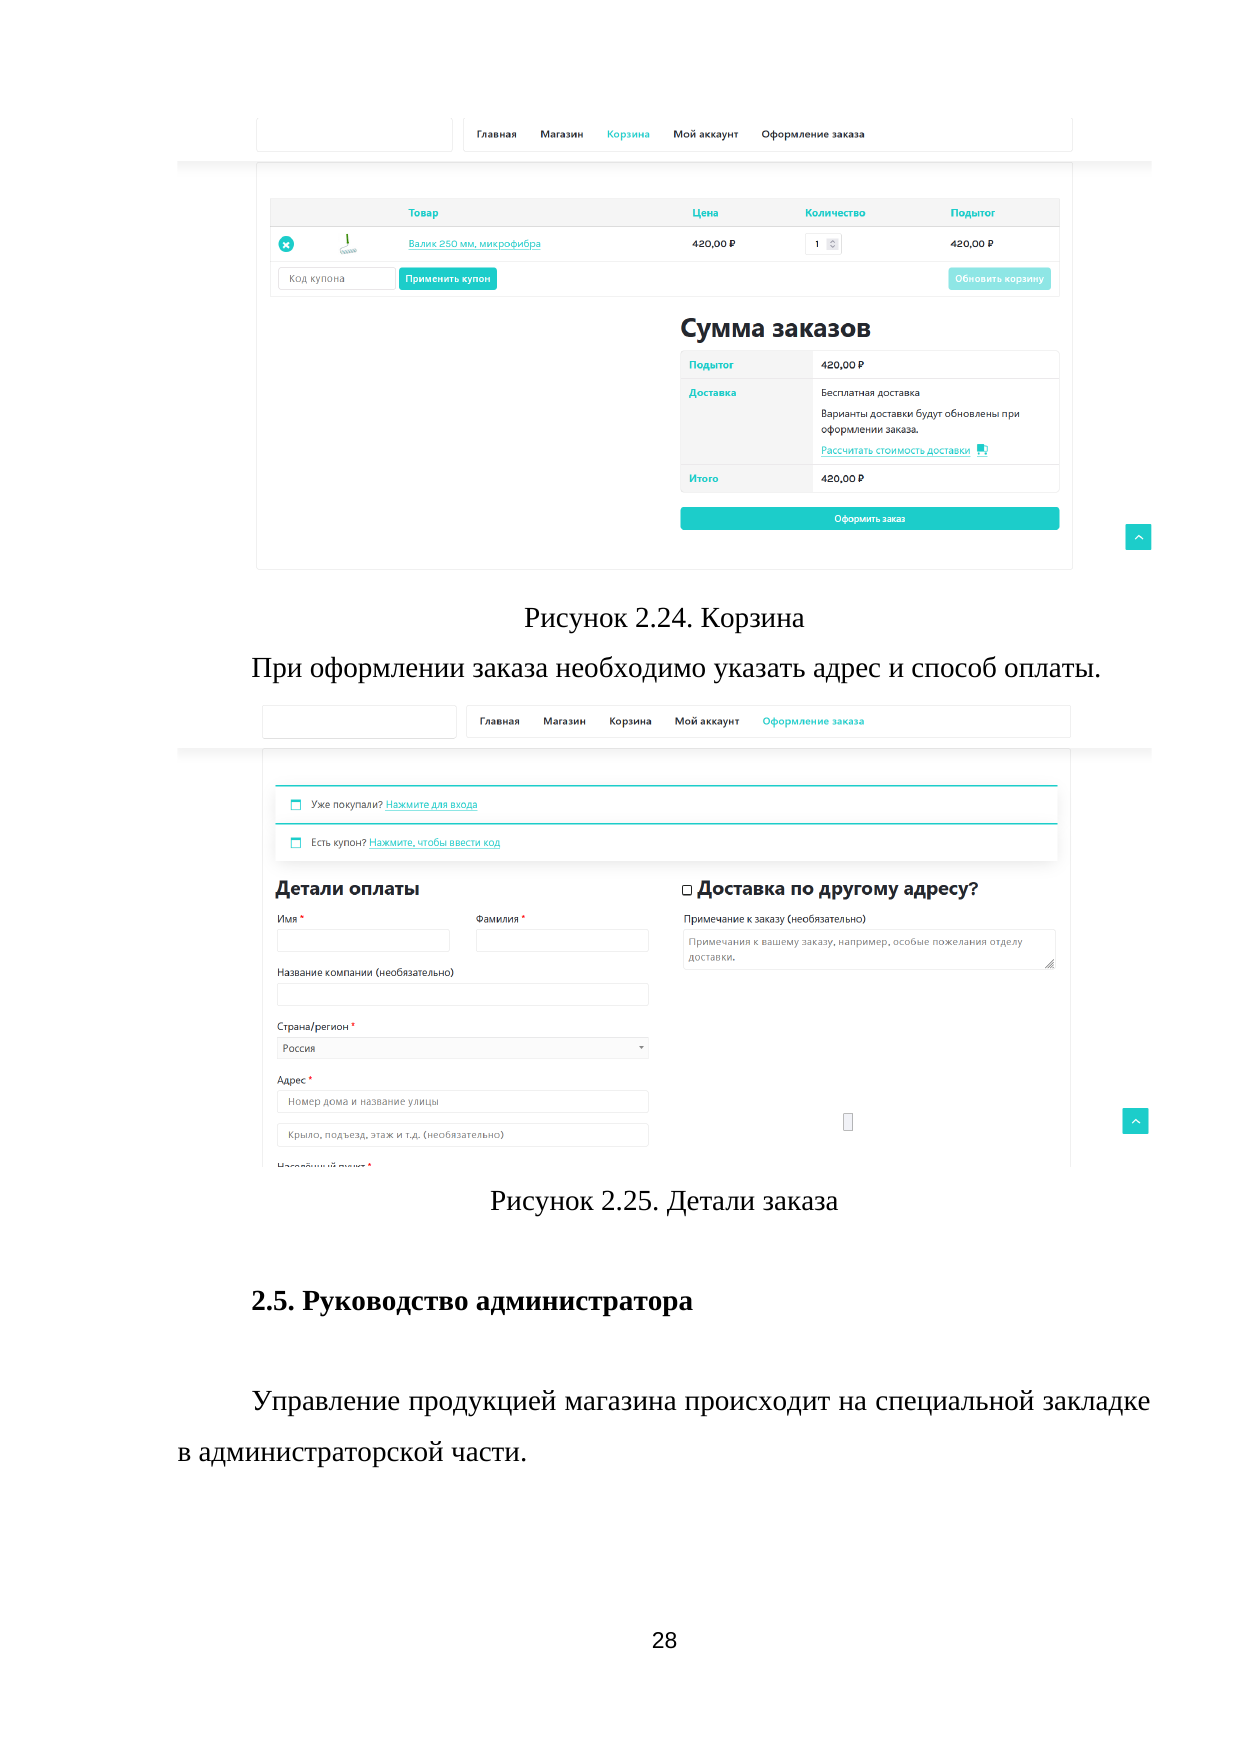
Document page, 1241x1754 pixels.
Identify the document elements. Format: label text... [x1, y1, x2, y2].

picture [177, 118, 1152, 584]
text Управление продукцией магазина происходит на специальной закладке в администраторской части. [177, 1383, 1152, 1467]
text При оформлении заказа необходимо указать адрес и способ оплаты. [177, 650, 1152, 684]
text Рисунок 2.24. Корзина [177, 600, 1152, 634]
picture [177, 700, 1152, 1167]
subtitle 2.5. Руководство администратора [251, 1283, 1152, 1317]
text Рисунок 2.25. Детали заказа [177, 1183, 1152, 1216]
